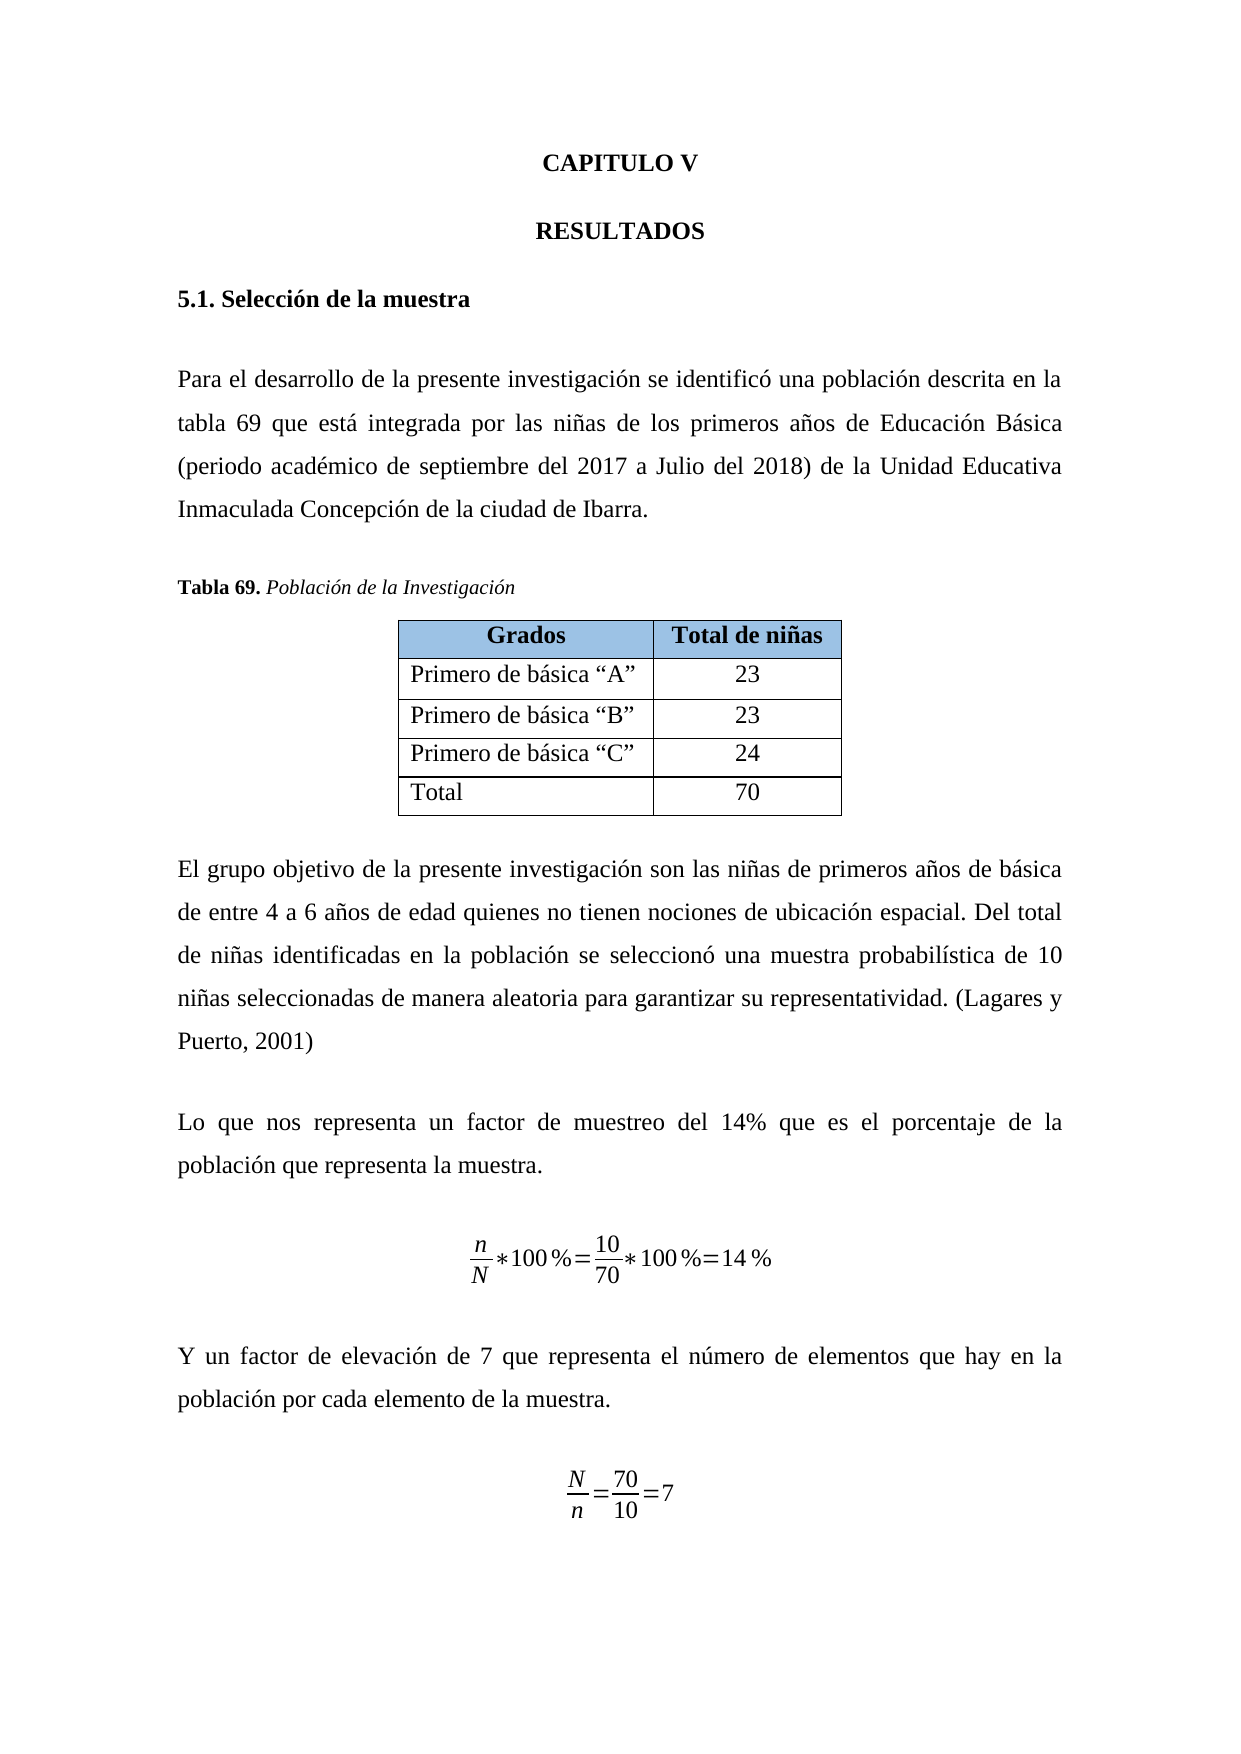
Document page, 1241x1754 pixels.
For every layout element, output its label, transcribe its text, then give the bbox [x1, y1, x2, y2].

text Y un factor de elevación de 7 que representa el número de elementos que hay en la población por cada elemento de la muestra. [177, 1341, 1063, 1413]
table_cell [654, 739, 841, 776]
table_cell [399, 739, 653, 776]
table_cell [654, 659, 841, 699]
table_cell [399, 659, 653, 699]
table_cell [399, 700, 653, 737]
subtitle CAPITULO V [177, 148, 1063, 176]
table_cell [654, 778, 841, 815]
text El grupo objetivo de la presente investigación son las niñas de primeros años de básica de entre 4 a 6 años de edad quienes no tienen nociones de ubicación espacial. Del total de niñas identificadas en la población se seleccionó una muestra probabilística de 10 niñas seleccionadas de manera aleatoria para garantizar su representatividad. (Lagares y Puerto, 2001) [177, 854, 1063, 1055]
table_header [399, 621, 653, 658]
text Tabla 69. Población de la Investigación [177, 574, 1063, 599]
subtitle RESULTADOS [177, 216, 1063, 244]
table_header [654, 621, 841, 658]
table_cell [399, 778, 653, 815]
text Para el desarrollo de la presente investigación se identificó una población descrita en la tabla 69 que está integrada por las niñas de los primeros años de Educación Básica (periodo académico de septiembre del 2017 a Julio del 2018) de la Unidad Educativa Inmaculada Concepción de la ciudad de Ibarra. [177, 364, 1063, 523]
text Lo que nos representa un factor de muestreo del 14% que es el porcentaje de la población que representa la muestra. [177, 1107, 1063, 1179]
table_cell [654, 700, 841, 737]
subtitle 5.1. Selección de la muestra [177, 284, 1063, 313]
